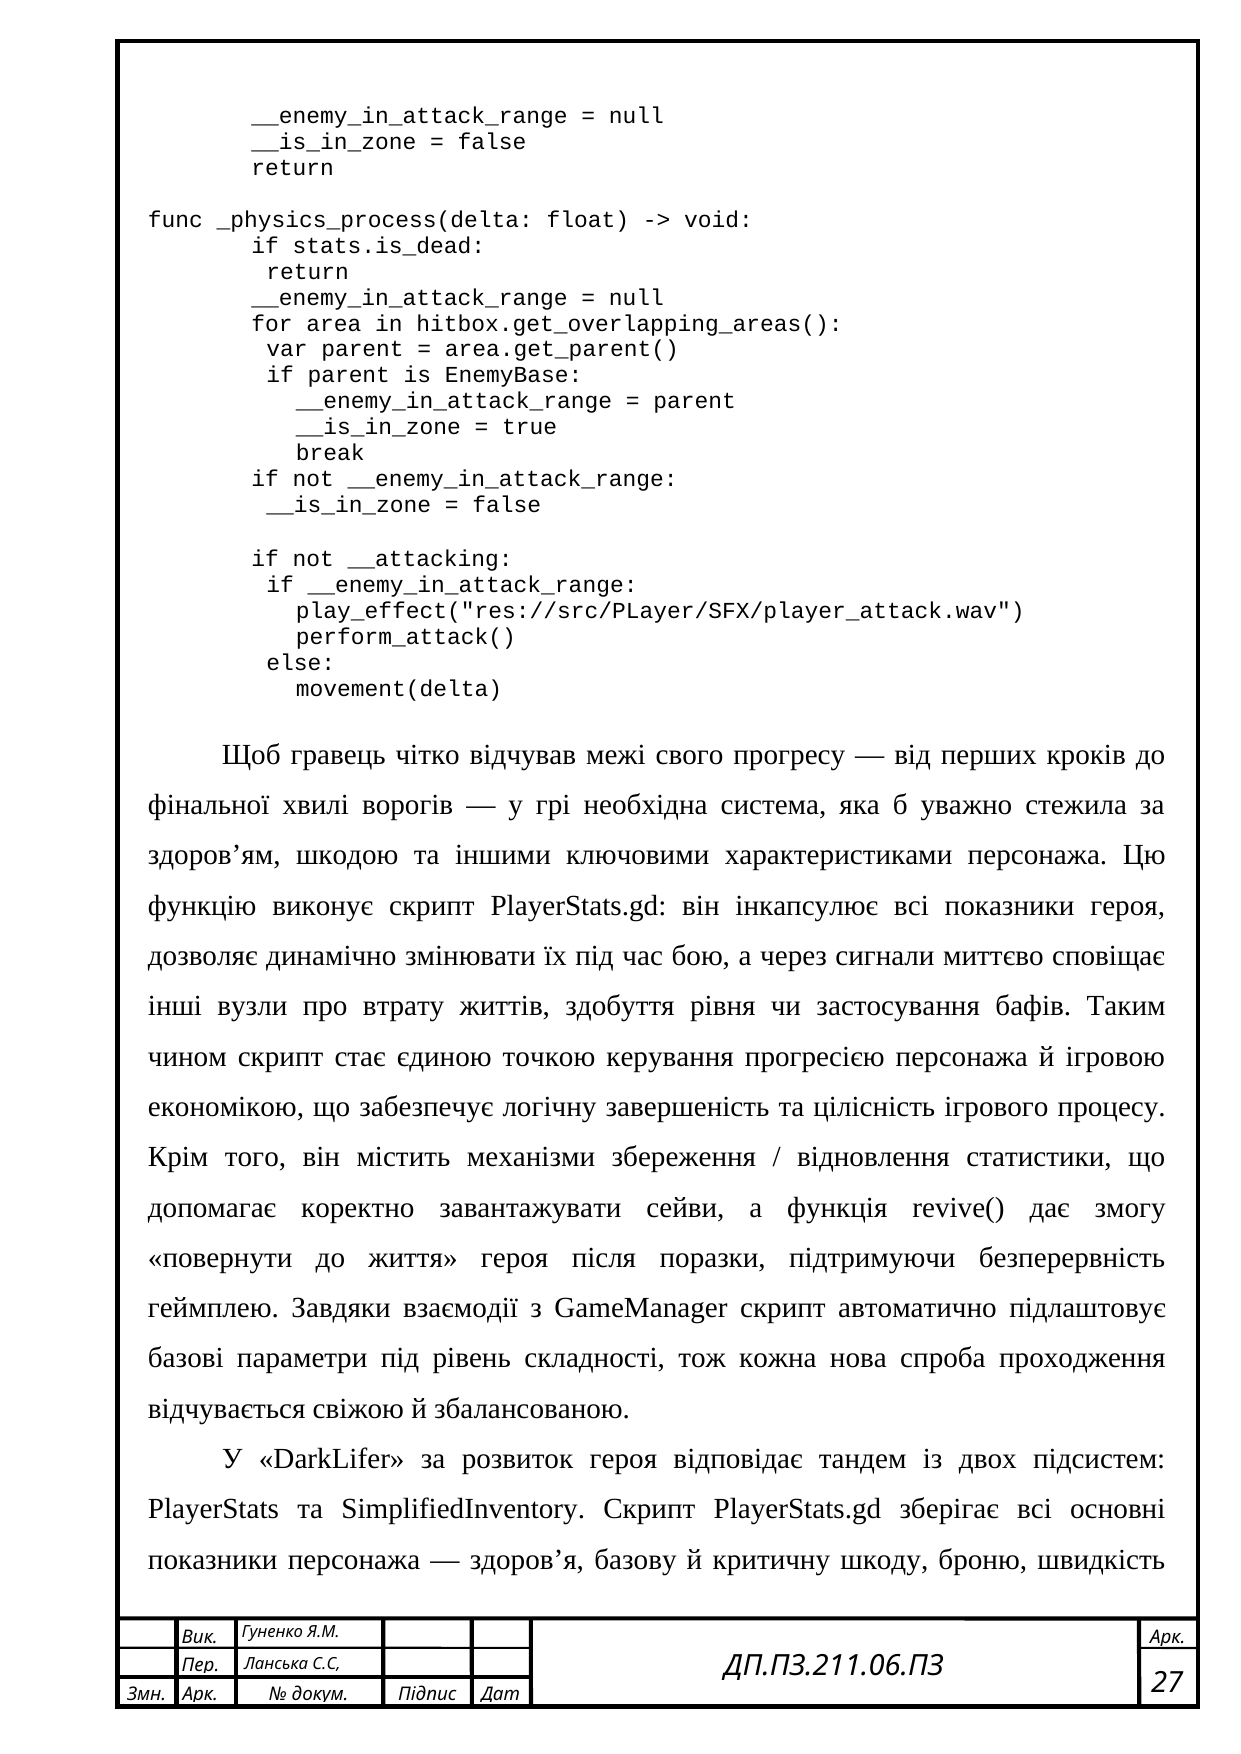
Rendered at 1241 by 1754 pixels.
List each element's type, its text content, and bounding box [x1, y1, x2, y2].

text func _physics_process(delta: float) -> void: [148, 208, 1166, 234]
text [148, 1441, 1166, 1575]
text __enemy_in_attack_range = parent [148, 390, 1166, 416]
text else: [148, 651, 1166, 677]
text Щоб гравець чітко відчував межі свого прогресу — від перших кроків до фінальної хвилі ворогів — у грі необхідна система, яка б уважно стежила за здоров’ям, шкодою та іншими ключовими характеристиками персонажа. Цю функцію виконує скрипт PlayerStats.gd: він інкапсулює всі показники героя, дозволяє динамічно змінювати їх під час бою, а через сигнали миттєво сповіщає інші вузли про втрату життів, здобуття рівня чи застосування бафів. Таким чином скрипт стає єдиною точкою керування прогресією персонажа й ігровою економікою, що забезпечує логічну завершеність та цілісність ігрового процесу. Крім того, він містить механізми збереження / відновлення статистики, що допомагає коректно завантажувати сейви, а функція revive() дає змогу «повернути до життя» героя після поразки, підтримуючи безперервність геймплею. Завдяки взаємодії з GameManager скрипт автоматично підлаштовує базові параметри під рівень складності, тож кожна нова спроба проходження відчувається свіжою й збалансованою. [148, 737, 1166, 1424]
text __is_in_zone = false [148, 493, 1166, 519]
text for area in hitbox.get_overlapping_areas(): [148, 312, 1166, 338]
text movement(delta) [148, 677, 1166, 703]
text __enemy_in_attack_range = null [148, 286, 1166, 312]
text perform_attack() [148, 626, 1166, 651]
text play_effect("res://src/PLayer/SFX/player_attack.wav") [148, 599, 1166, 626]
text __is_in_zone = true [148, 416, 1166, 442]
text return [148, 156, 1166, 182]
text __is_in_zone = false [148, 130, 1166, 156]
text return [148, 260, 1166, 286]
text if not __attacking: [148, 548, 1166, 574]
text if stats.is_dead: [148, 234, 1166, 260]
text if parent is EnemyBase: [148, 364, 1166, 390]
text break [148, 442, 1166, 467]
text if not __enemy_in_attack_range: [148, 467, 1166, 493]
text __enemy_in_attack_range = null [148, 104, 1166, 130]
text if __enemy_in_attack_range: [148, 574, 1166, 599]
text var parent = area.get_parent() [148, 338, 1166, 364]
